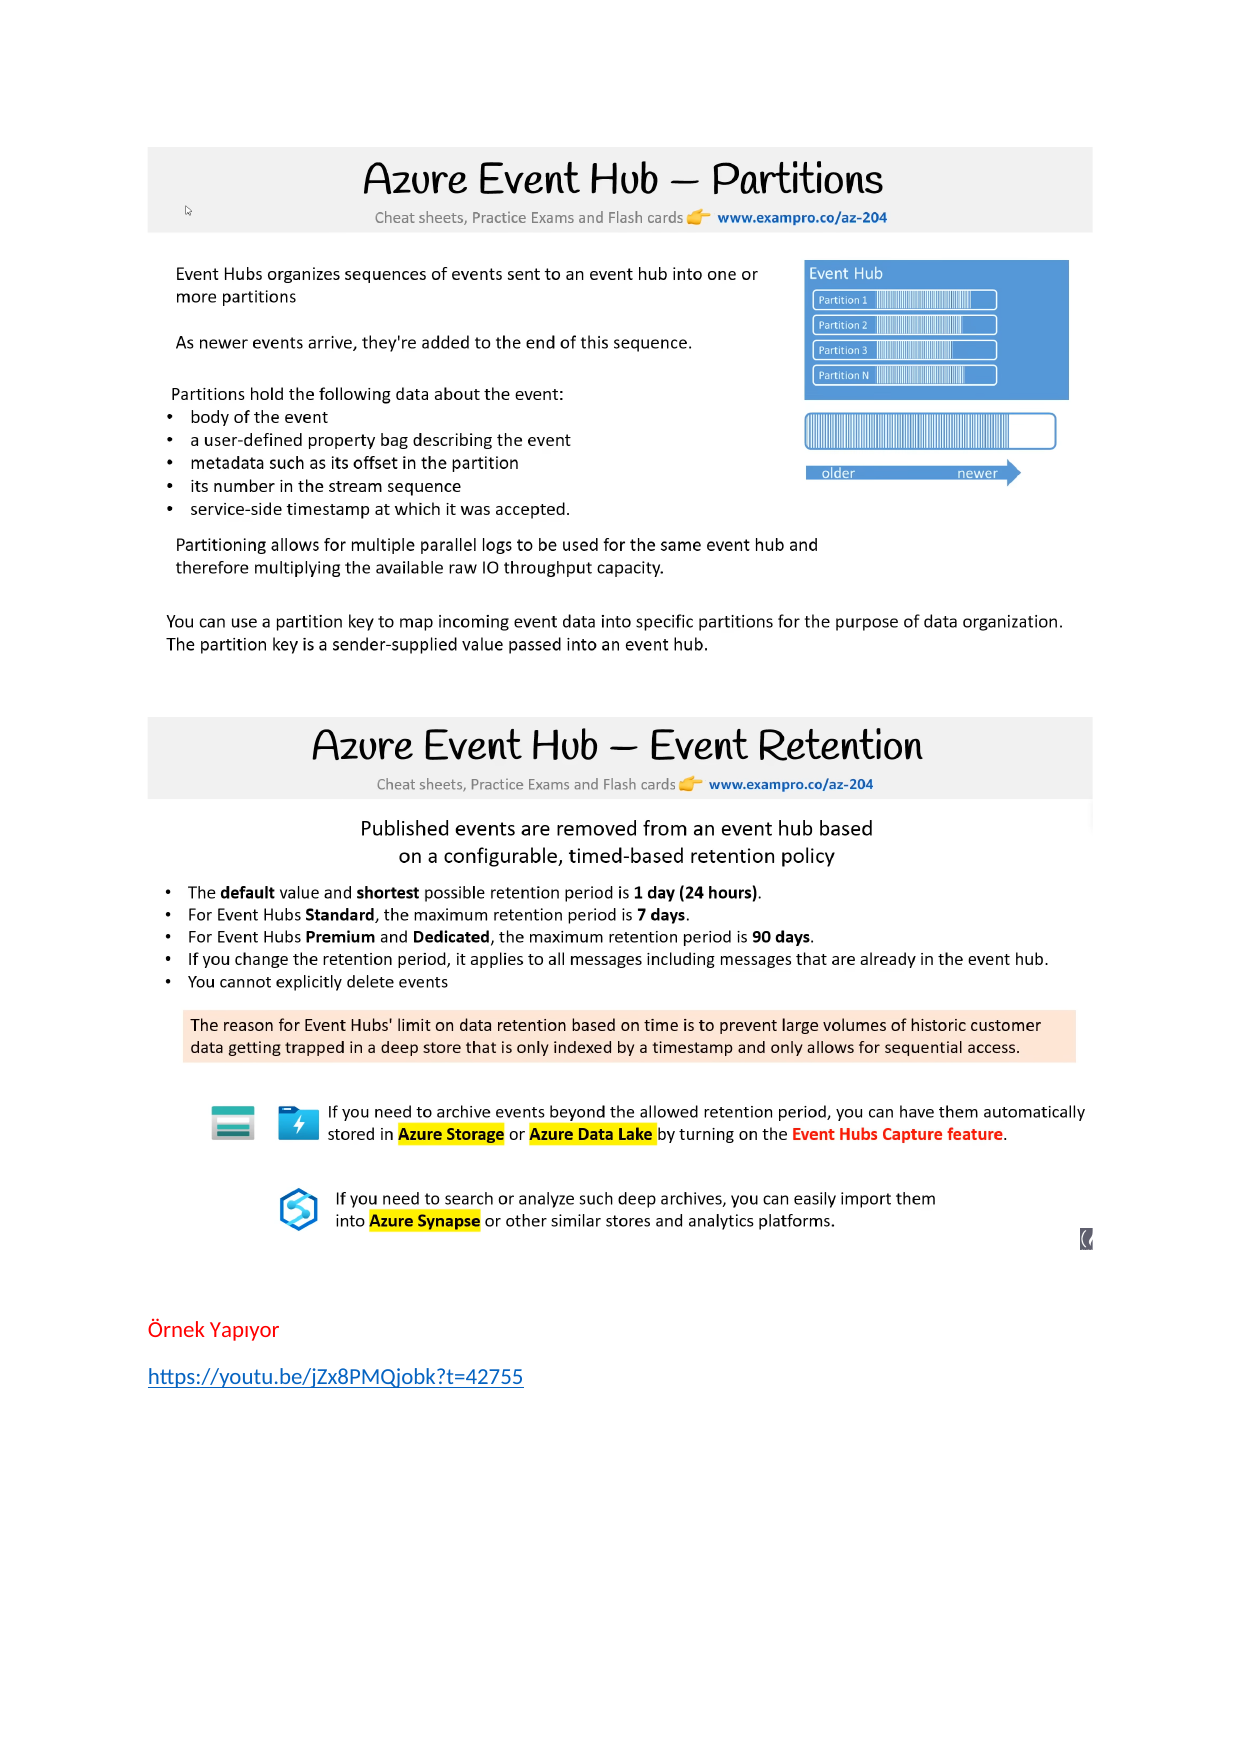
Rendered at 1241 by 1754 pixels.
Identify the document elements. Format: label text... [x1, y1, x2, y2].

picture [147, 717, 1093, 1250]
text Örnek Yapıyor [148, 1316, 1093, 1344]
picture [147, 147, 1093, 699]
text https://youtu.be/jZx8PMQjobk?t=42755 [148, 1362, 1093, 1391]
